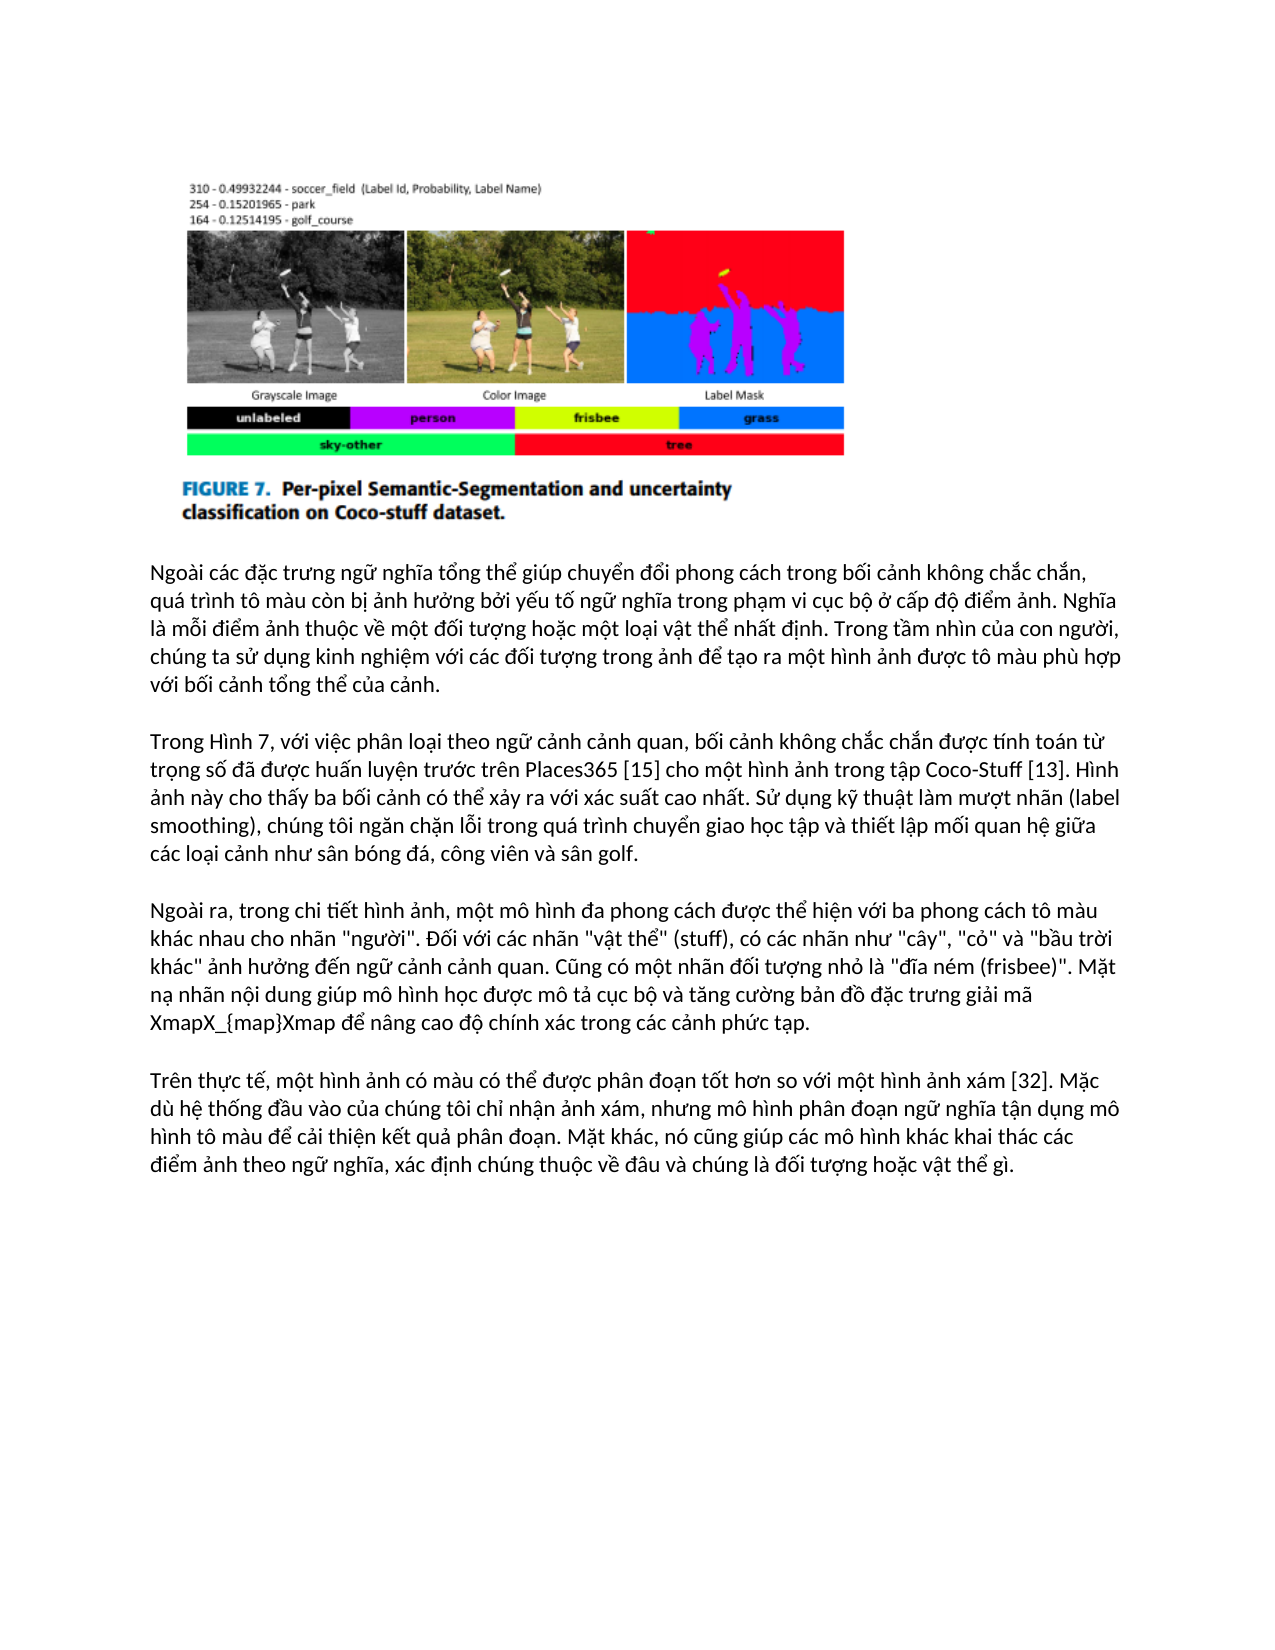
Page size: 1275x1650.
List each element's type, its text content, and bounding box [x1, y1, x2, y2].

picture [150, 150, 858, 529]
text Trên thực tế, một hình ảnh có màu có thể được phân đoạn tốt hơn so với một hình ảnh xám [32]. Mặc dù hệ thống đầu vào của chúng tôi chỉ nhận ảnh xám, nhưng mô hình phân đoạn ngữ nghĩa tận dụng mô hình tô màu để cải thiện kết quả phân đoạn. Mặt khác, nó cũng giúp các mô hình khác khai thác các điểm ảnh theo ngữ nghĩa, xác định chúng thuộc về đâu và chúng là đối tượng hoặc vật thể gì. [150, 1066, 1125, 1178]
text Trong Hình 7, với việc phân loại theo ngữ cảnh cảnh quan, bối cảnh không chắc chắn được tính toán từ trọng số đã được huấn luyện trước trên Places365 [15] cho một hình ảnh trong tập Coco-Stuff [13]. Hình ảnh này cho thấy ba bối cảnh có thể xảy ra với xác suất cao nhất. Sử dụng kỹ thuật làm mượt nhãn (label smoothing), chúng tôi ngăn chặn lỗi trong quá trình chuyển giao học tập và thiết lập mối quan hệ giữa các loại cảnh như sân bóng đá, công viên và sân golf. [150, 727, 1125, 867]
text Ngoài ra, trong chi tiết hình ảnh, một mô hình đa phong cách được thể hiện với ba phong cách tô màu khác nhau cho nhãn "người". Đối với các nhãn "vật thể" (stuff), có các nhãn như "cây", "cỏ" và "bầu trời khác" ảnh hưởng đến ngữ cảnh cảnh quan. Cũng có một nhãn đối tượng nhỏ là "đĩa ném (frisbee)". Mặt nạ nhãn nội dung giúp mô hình học được mô tả cục bộ và tăng cường bản đồ đặc trưng giải mã XmapX_{map}Xmap​ để nâng cao độ chính xác trong các cảnh phức tạp. [150, 896, 1125, 1037]
text Ngoài các đặc trưng ngữ nghĩa tổng thể giúp chuyển đổi phong cách trong bối cảnh không chắc chắn, quá trình tô màu còn bị ảnh hưởng bởi yếu tố ngữ nghĩa trong phạm vi cục bộ ở cấp độ điểm ảnh. Nghĩa là mỗi điểm ảnh thuộc về một đối tượng hoặc một loại vật thể nhất định. Trong tầm nhìn của con người, chúng ta sử dụng kinh nghiệm với các đối tượng trong ảnh để tạo ra một hình ảnh được tô màu phù hợp với bối cảnh tổng thể của cảnh. [150, 558, 1125, 698]
